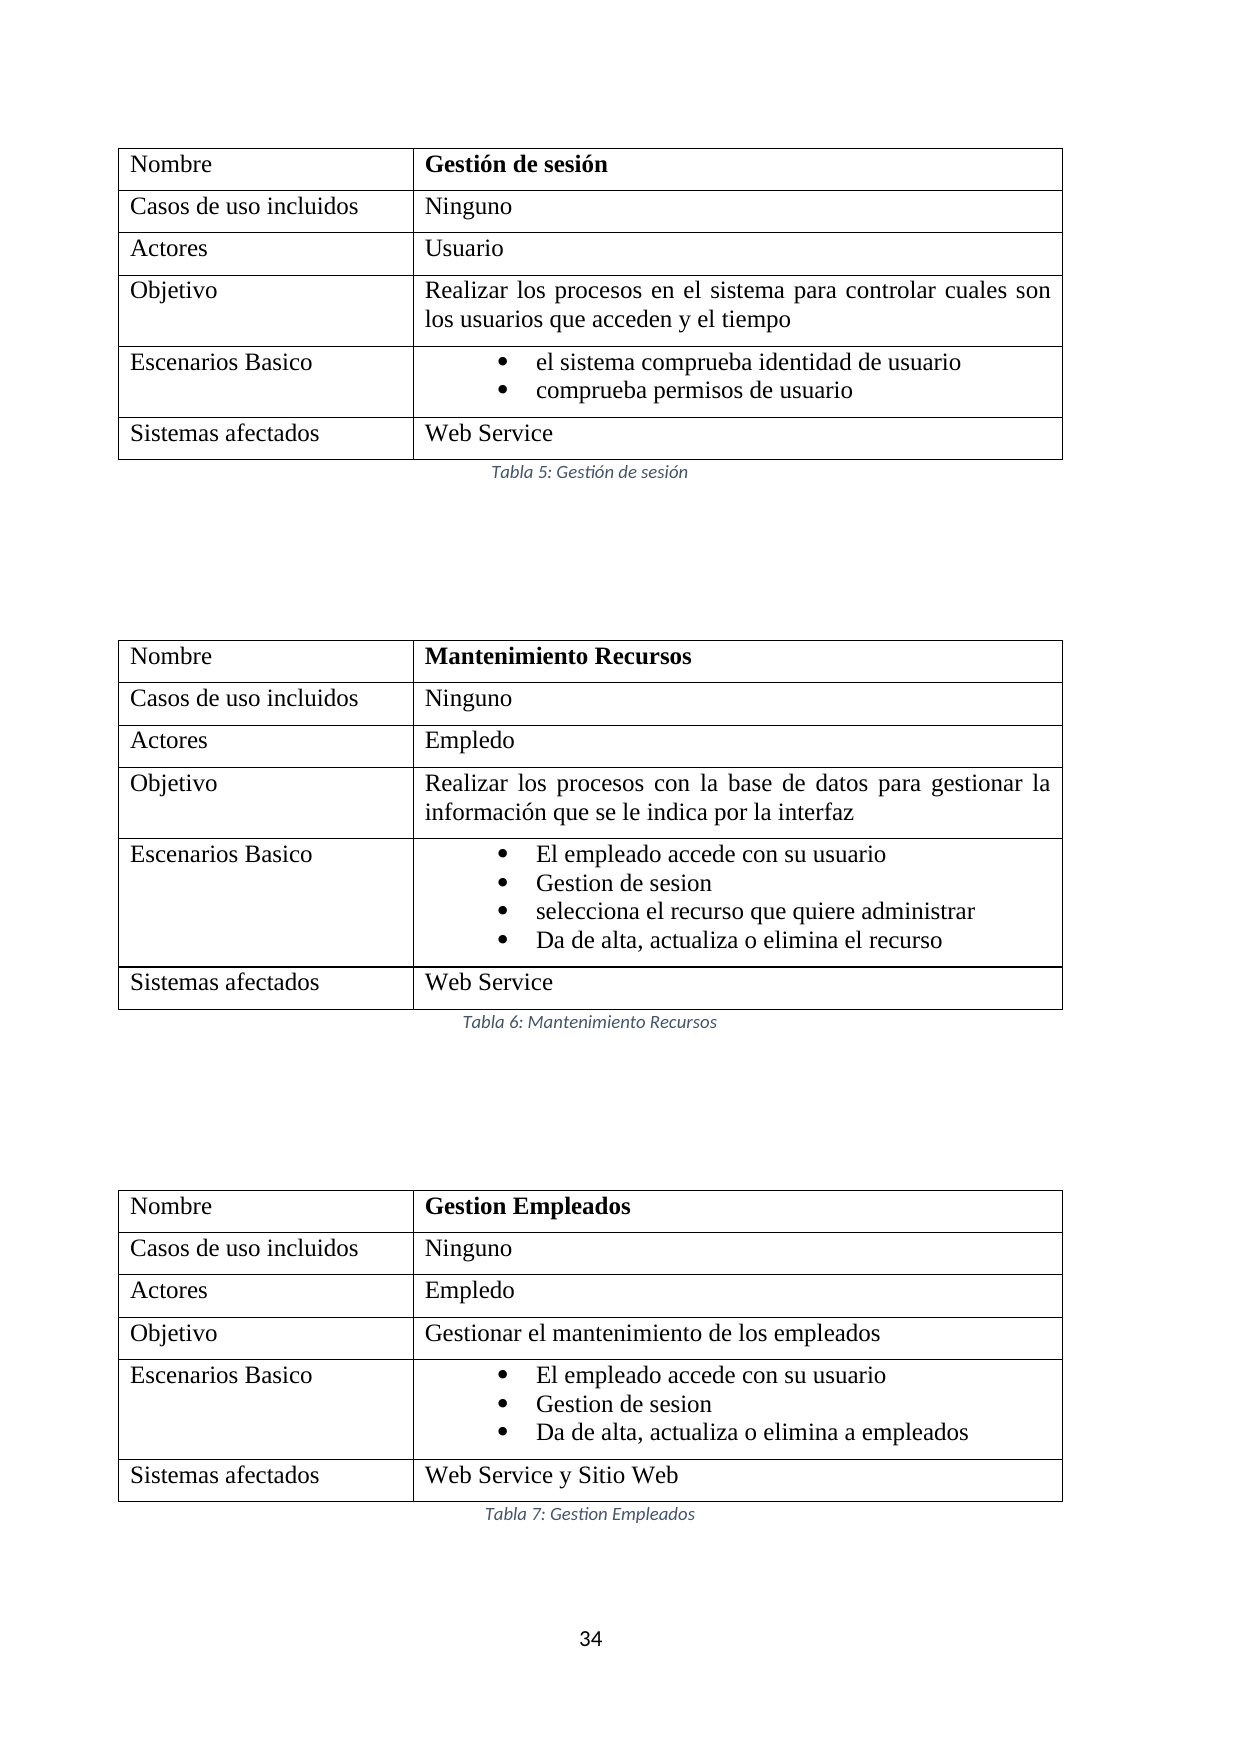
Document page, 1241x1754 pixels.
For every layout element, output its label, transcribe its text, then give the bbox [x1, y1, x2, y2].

table_cell Empledo [414, 1275, 1062, 1317]
table_cell Sistemas afectados [119, 968, 413, 1009]
table_cell Objetivo [119, 276, 413, 346]
table_cell Objetivo [119, 768, 413, 838]
table_cell Realizar los procesos con la base de datos para gestionar la información que se le indica por la interfaz [414, 768, 1062, 838]
table_cell Sistemas afectados [119, 1460, 413, 1501]
table_cell Actores [119, 233, 413, 274]
table_cell Web Service [414, 418, 1062, 459]
table_cell Escenarios Basico [119, 839, 413, 966]
table_cell Sistemas afectados [119, 418, 413, 459]
table_cell Objetivo [119, 1318, 413, 1359]
table_cell el sistema comprueba identidad de usuario comprueba permisos de usuario [414, 347, 1062, 417]
table_cell Usuario [414, 233, 1062, 274]
table_cell Web Service [414, 968, 1062, 1009]
table_cell Ninguno [414, 191, 1062, 232]
table_cell Escenarios Basico [119, 347, 413, 417]
table_cell Casos de uso incluidos [119, 191, 413, 232]
table_cell Gestionar el mantenimiento de los empleados [414, 1318, 1062, 1359]
table_cell Actores [119, 1275, 413, 1317]
table_cell Empledo [414, 726, 1062, 767]
table_header Nombre [119, 149, 413, 190]
table_header Nombre [119, 641, 413, 682]
table_cell Ninguno [414, 1233, 1062, 1274]
table_header Gestion Empleados [414, 1191, 1062, 1232]
table_cell Web Service y Sitio Web [414, 1460, 1062, 1501]
table_header Nombre [119, 1191, 413, 1232]
table_cell Escenarios Basico [119, 1360, 413, 1459]
table_cell Ninguno [414, 683, 1062, 724]
table_cell El empleado accede con su usuario Gestion de sesion selecciona el recurso que quiere administrar Da de alta, actualiza o elimina el recurso [414, 839, 1062, 966]
table_header Gestión de sesión [414, 149, 1062, 190]
table_cell Casos de uso incluidos [119, 683, 413, 724]
table_cell Casos de uso incluidos [119, 1233, 413, 1274]
table_cell Realizar los procesos en el sistema para controlar cuales son los usuarios que acceden y el tiempo [414, 276, 1062, 346]
table_cell Actores [119, 726, 413, 767]
table_header Mantenimiento Recursos [414, 641, 1062, 682]
table_cell El empleado accede con su usuario Gestion de sesion Da de alta, actualiza o elimina a empleados [414, 1360, 1062, 1459]
